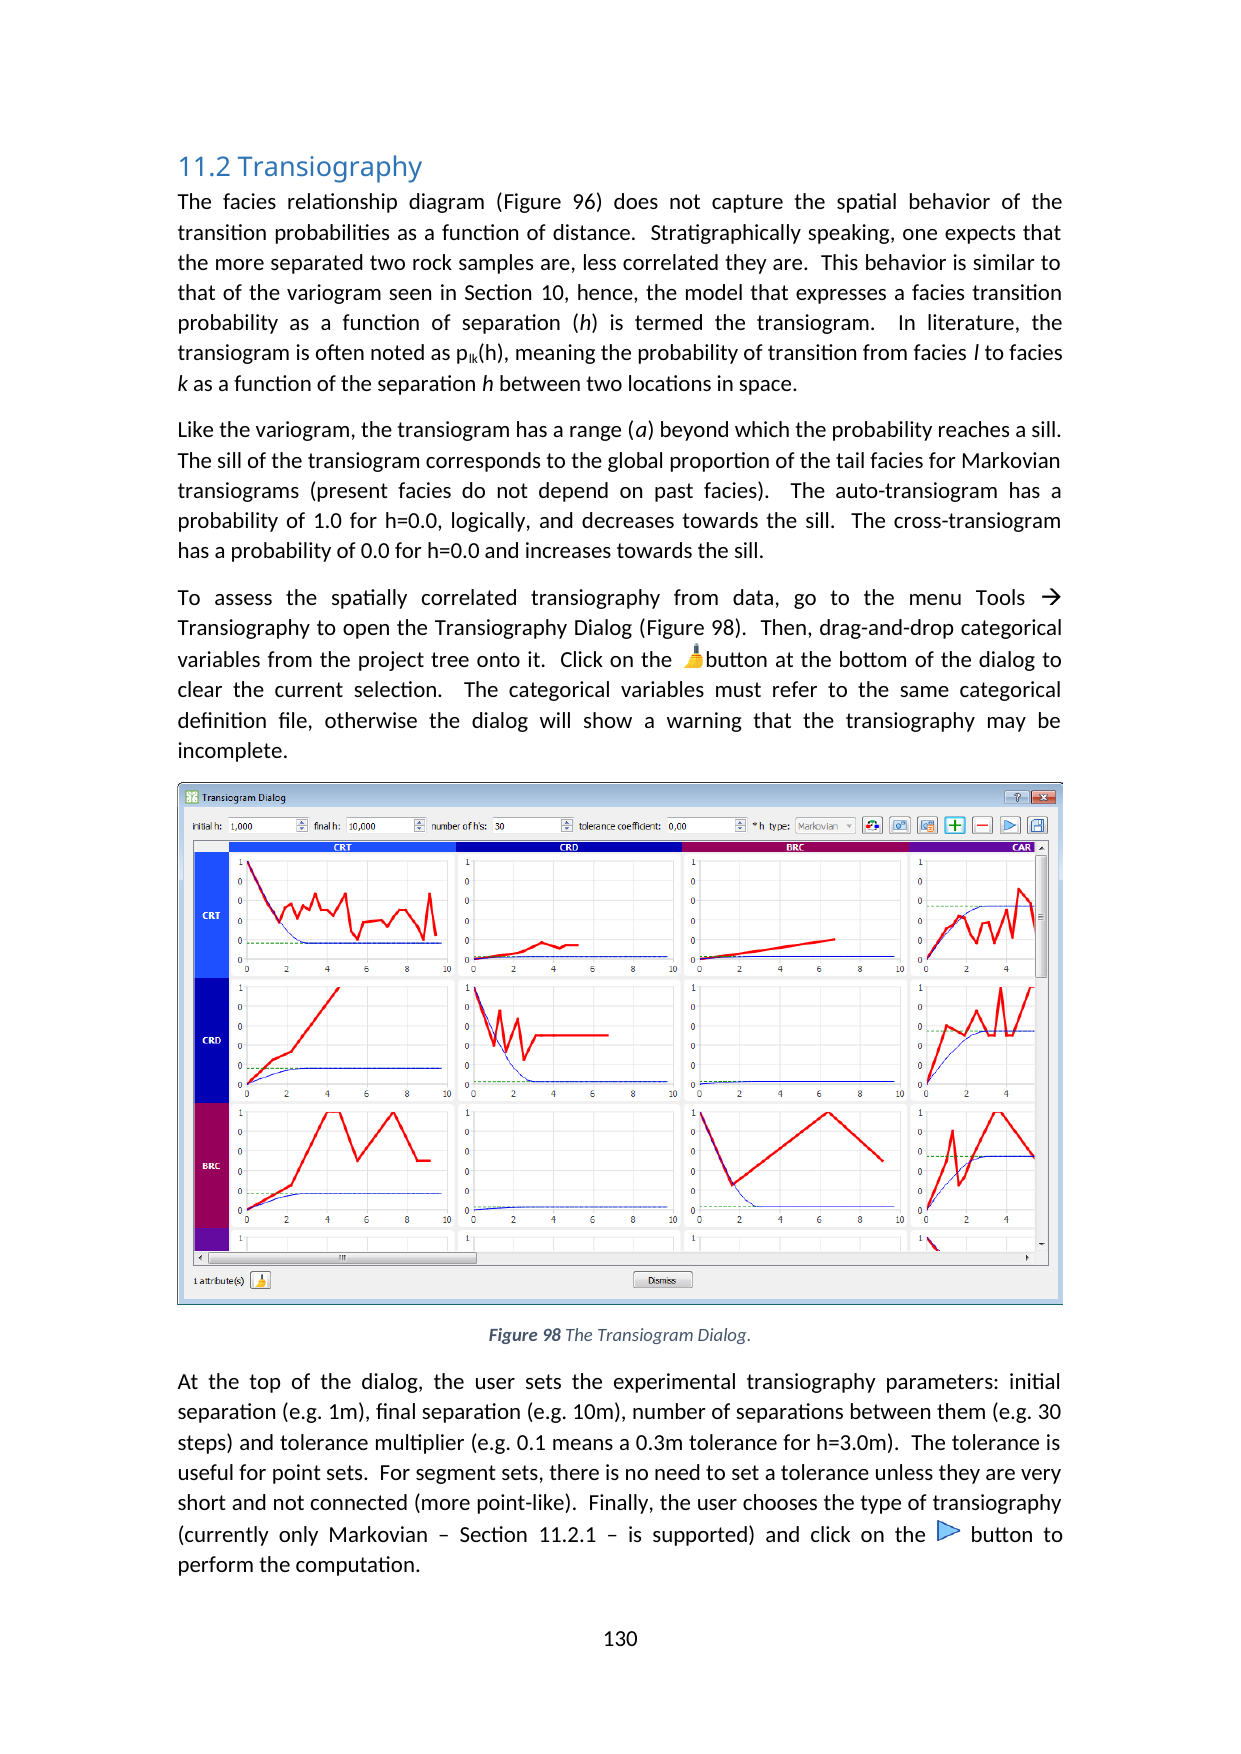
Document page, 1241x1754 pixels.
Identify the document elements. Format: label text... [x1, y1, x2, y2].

text Figure 98 The Transiogram Dialog. [177, 1323, 1063, 1346]
picture [177, 782, 1063, 1305]
subtitle Transiography [177, 148, 1063, 184]
text The facies relationship diagram (Figure 96) does not capture the spatial behavior of the transition probabilities as a function of distance. Stratigraphically speaking, one expects that the more separated two rock samples are, less correlated they are. This behavior is similar to that of the variogram seen in Section 10, hence, the model that expresses a facies transition probability as a function of separation (h) is termed the transiogram. In literature, the transiogram is often noted as plk(h), meaning the probability of transition from facies l to facies k as a function of the separation h between two locations in space. [177, 187, 1063, 397]
text At the top of the dialog, the user sets the experimental transiography parameters: initial separation (e.g. 1m), final separation (e.g. 10m), number of separations between them (e.g. 30 steps) and tolerance multiplier (e.g. 0.1 means a 0.3m tolerance for h=3.0m). The tolerance is useful for point sets. For segment sets, there is no need to set a tolerance unless they are very short and not connected (more point-like). Finally, the user chooses the type of transiography (currently only Markovian – Section 11.2.1 – is supported) and click on the button to perform the computation. [177, 1367, 1063, 1578]
text Like the variogram, the transiogram has a range (a) beyond which the probability reaches a sill. The sill of the transiogram corresponds to the global proportion of the tail facies for Markovian transiograms (present facies do not depend on past facies). The auto-transiogram has a probability of 1.0 for h=0.0, logically, and decreases towards the sill. The cross-transiogram has a probability of 0.0 for h=0.0 and increases towards the sill. [177, 416, 1063, 564]
text To assess the spatially correlated transiography from data, go to the menu Tools Transiography to open the Transiography Dialog (Figure 98). Then, drag-and-drop categorical variables from the project tree onto it. Click on the button at the bottom of the dialog to clear the current selection. The categorical variables must refer to the same categorical definition file, otherwise the dialog will show a warning that the transiography may be incomplete. [177, 583, 1063, 764]
picture [681, 643, 705, 668]
picture [936, 1518, 961, 1543]
